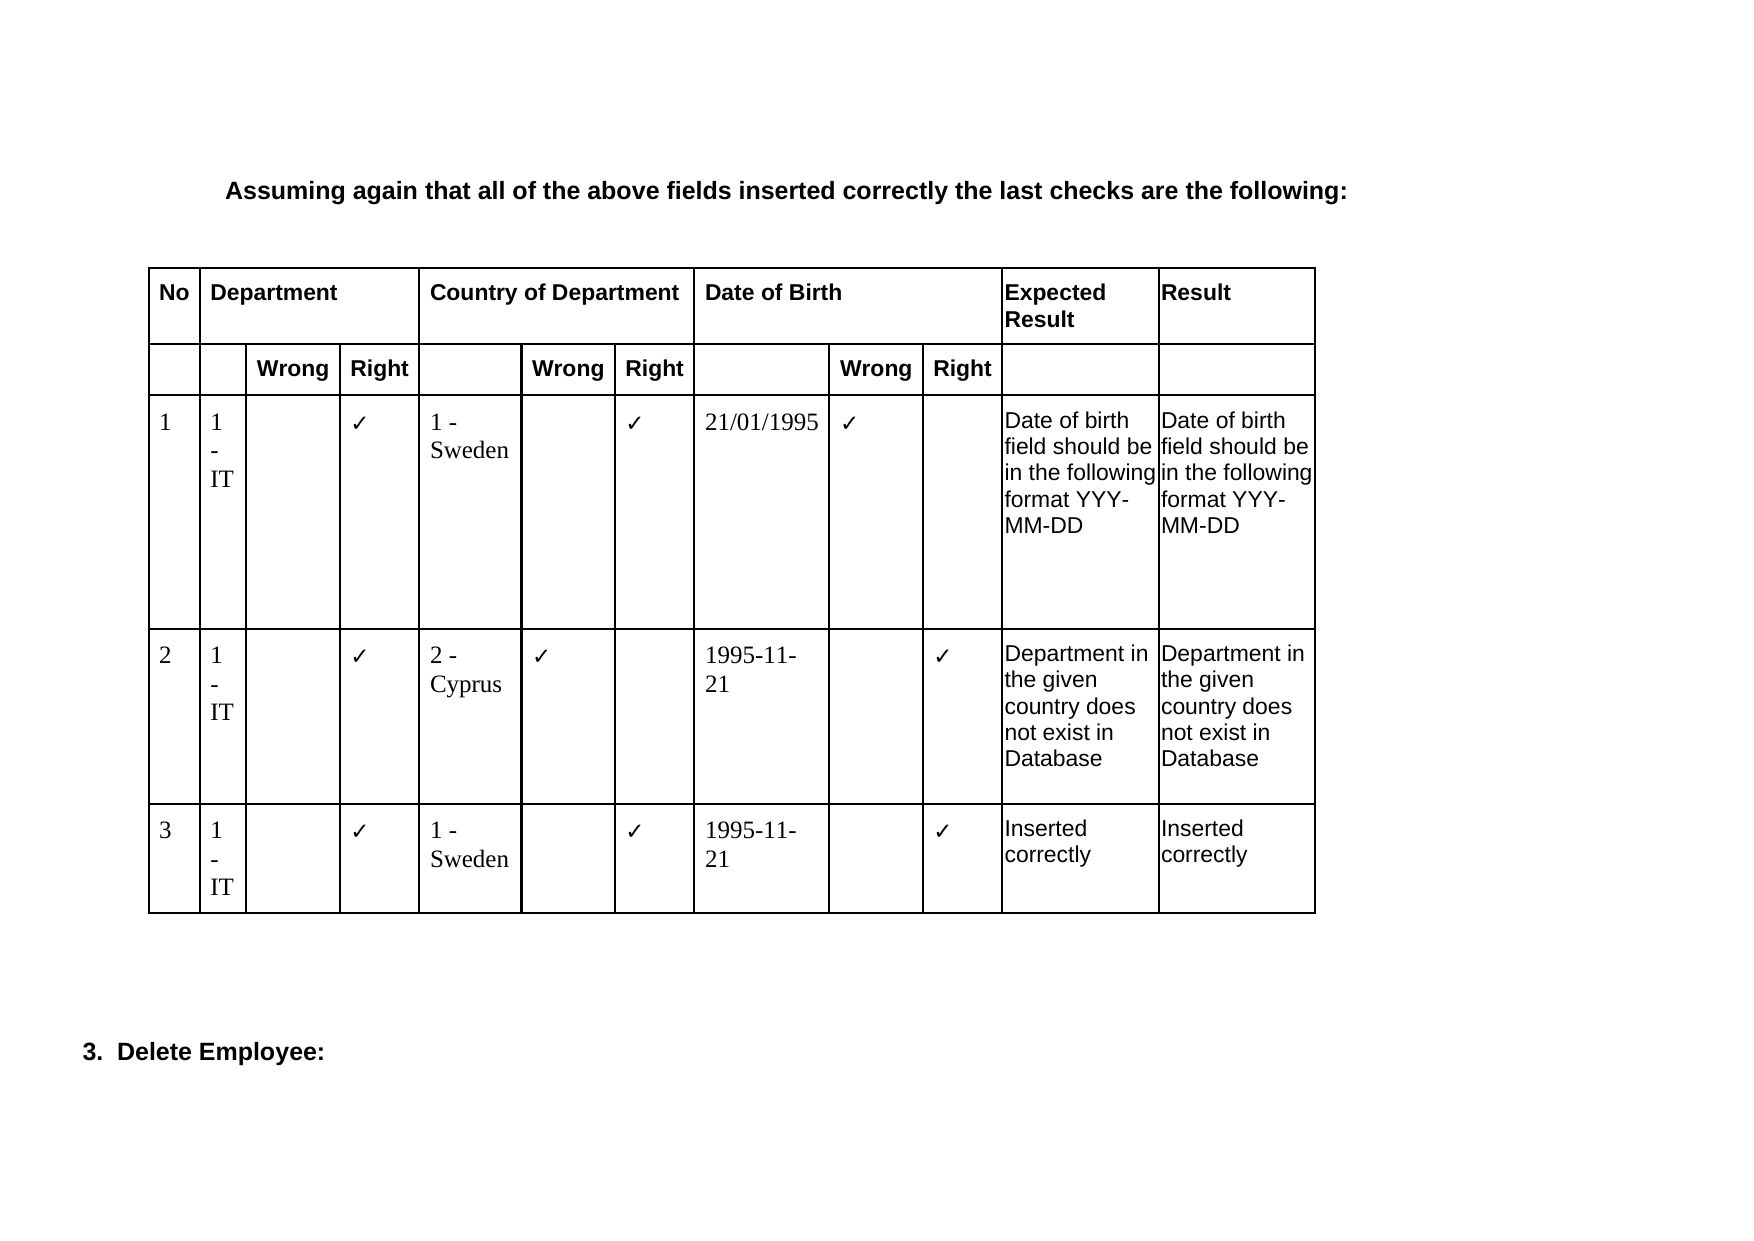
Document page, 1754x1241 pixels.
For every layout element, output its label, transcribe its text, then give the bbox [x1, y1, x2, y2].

table_header Country of Department [420, 269, 693, 342]
table_cell [1003, 345, 1158, 394]
table_cell [247, 630, 339, 802]
table_cell 2 - Cyprus [420, 630, 520, 802]
table_cell [150, 345, 199, 394]
table_cell 21/01/1995 [695, 396, 828, 627]
table_cell 1995-11-21 [695, 805, 828, 912]
table_cell 1 - IT [201, 630, 245, 802]
table_cell ✓ [830, 396, 922, 627]
table_cell 1 - IT [201, 805, 245, 912]
table_cell Wrong [523, 345, 614, 394]
table_header Result [1160, 269, 1314, 342]
table_cell ✓ [341, 630, 418, 802]
table_cell Right [616, 345, 693, 394]
table_cell Department in the given country does not exist in Database [1160, 630, 1314, 802]
table_cell [830, 630, 922, 802]
table_cell [247, 805, 339, 912]
table_cell ✓ [523, 630, 614, 802]
table_cell Wrong [247, 345, 339, 394]
table_cell ✓ [341, 805, 418, 912]
table_header No [150, 269, 199, 342]
table_header Department [201, 269, 418, 342]
table_cell [523, 396, 614, 627]
table_cell ✓ [924, 805, 1001, 912]
table_cell 1 [150, 396, 199, 627]
table_cell 1 - Sweden [420, 805, 520, 912]
table_cell [1160, 345, 1314, 394]
table_cell [830, 805, 922, 912]
table_cell Date of birth field should be in the following format YYY-MM-DD [1003, 396, 1158, 627]
table_cell Wrong [830, 345, 922, 394]
table_cell ✓ [341, 396, 418, 627]
table_cell 1995-11-21 [695, 630, 828, 802]
table_header Expected Result [1003, 269, 1158, 342]
table_cell ✓ [924, 630, 1001, 802]
table_cell [420, 345, 520, 394]
table_cell ✓ [616, 805, 693, 912]
table_cell [924, 396, 1001, 627]
table_cell [523, 805, 614, 912]
table_cell [201, 345, 245, 394]
table_cell Department in the given country does not exist in Database [1003, 630, 1158, 802]
table_cell Right [341, 345, 418, 394]
table_cell [616, 630, 693, 802]
table_cell 1 - IT [201, 396, 245, 627]
table_cell Date of birth field should be in the following format YYY-MM-DD [1160, 396, 1314, 627]
table_cell [247, 396, 339, 627]
table_cell Inserted correctly [1160, 805, 1314, 912]
table_cell Right [924, 345, 1001, 394]
table_cell ✓ [616, 396, 693, 627]
table_cell 2 [150, 630, 199, 802]
table_cell Inserted correctly [1003, 805, 1158, 912]
table_cell [695, 345, 828, 394]
table_cell 3 [150, 805, 199, 912]
text Assuming again that all of the above fields inserted correctly the last checks are the following: [225, 176, 1604, 205]
table_header Date of Birth [695, 269, 1001, 342]
table_cell 1 - Sweden [420, 396, 520, 627]
